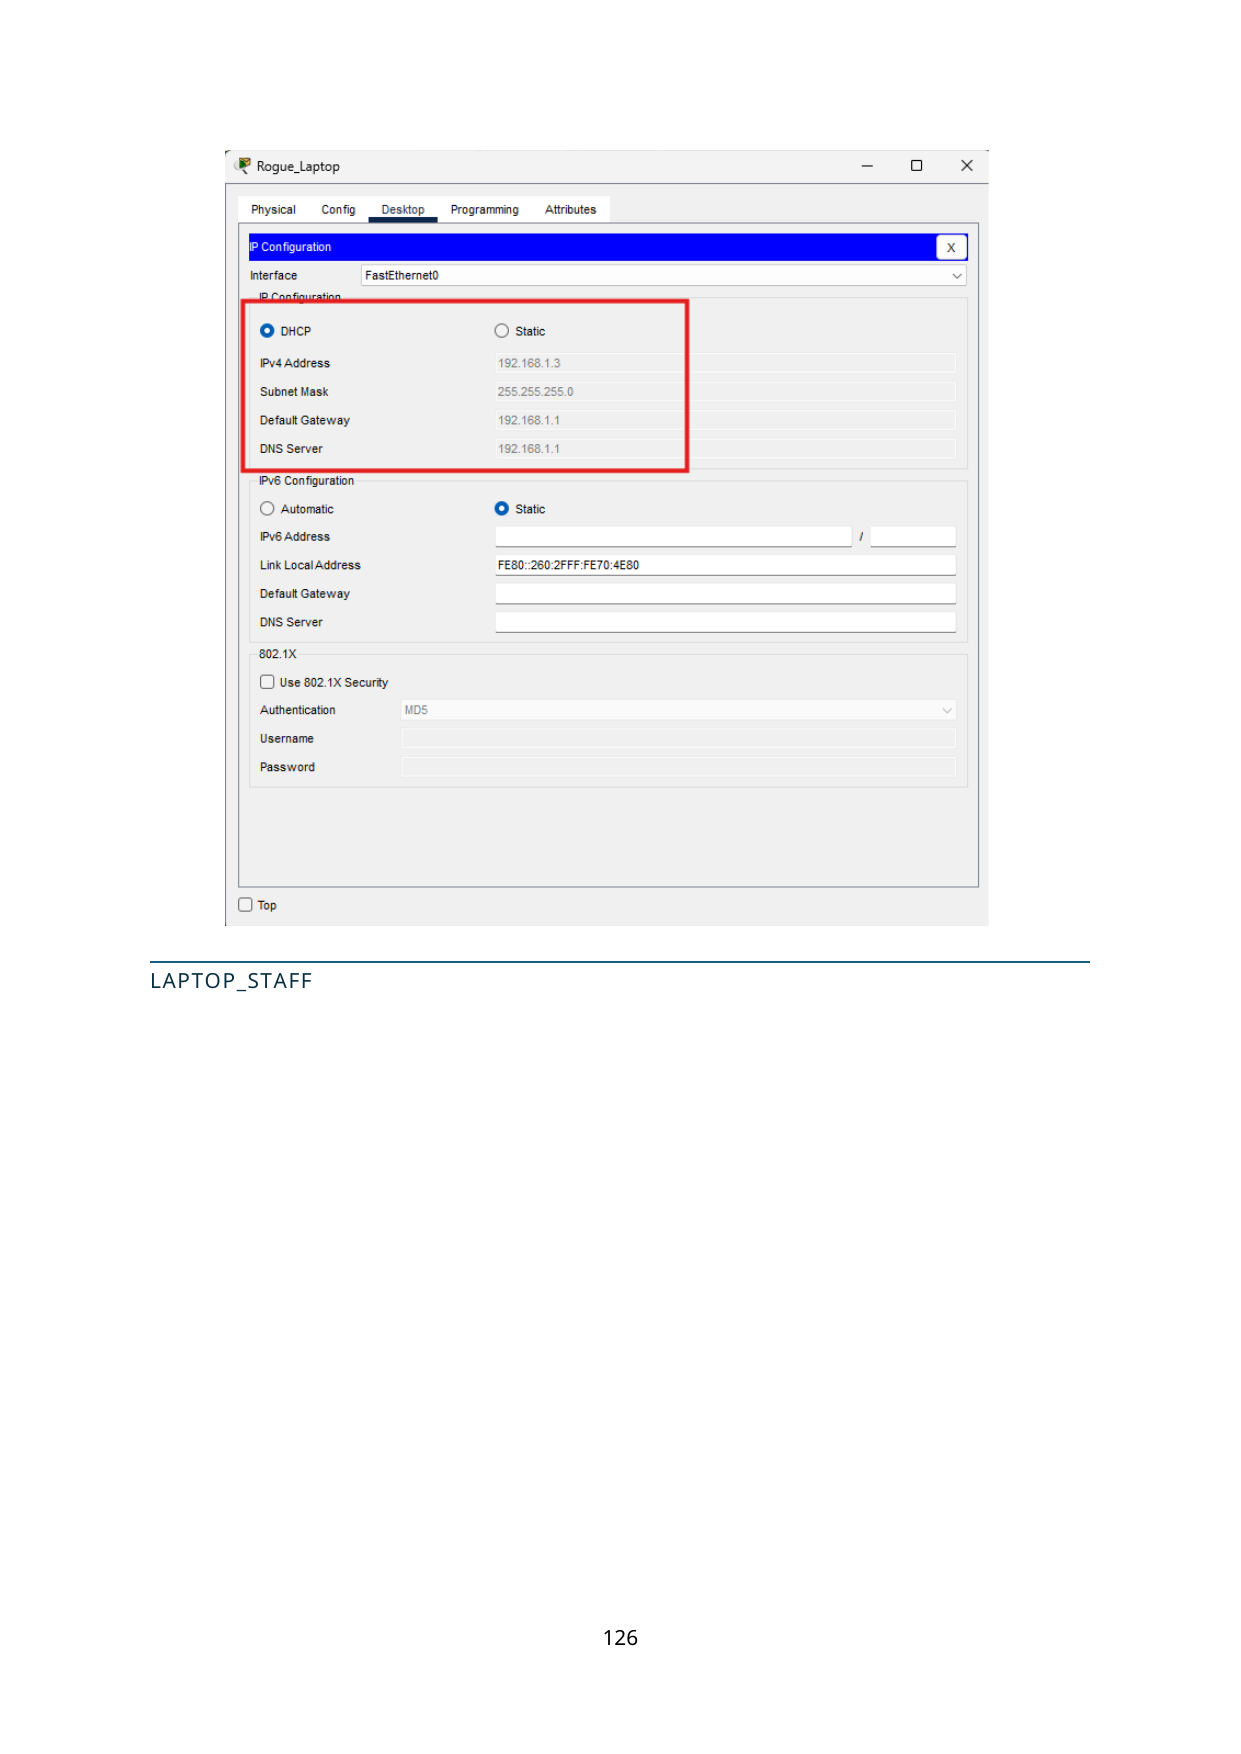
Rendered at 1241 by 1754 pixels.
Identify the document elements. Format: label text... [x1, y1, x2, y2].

subtitle Laptop_Staff [150, 963, 1090, 995]
picture [225, 150, 989, 926]
